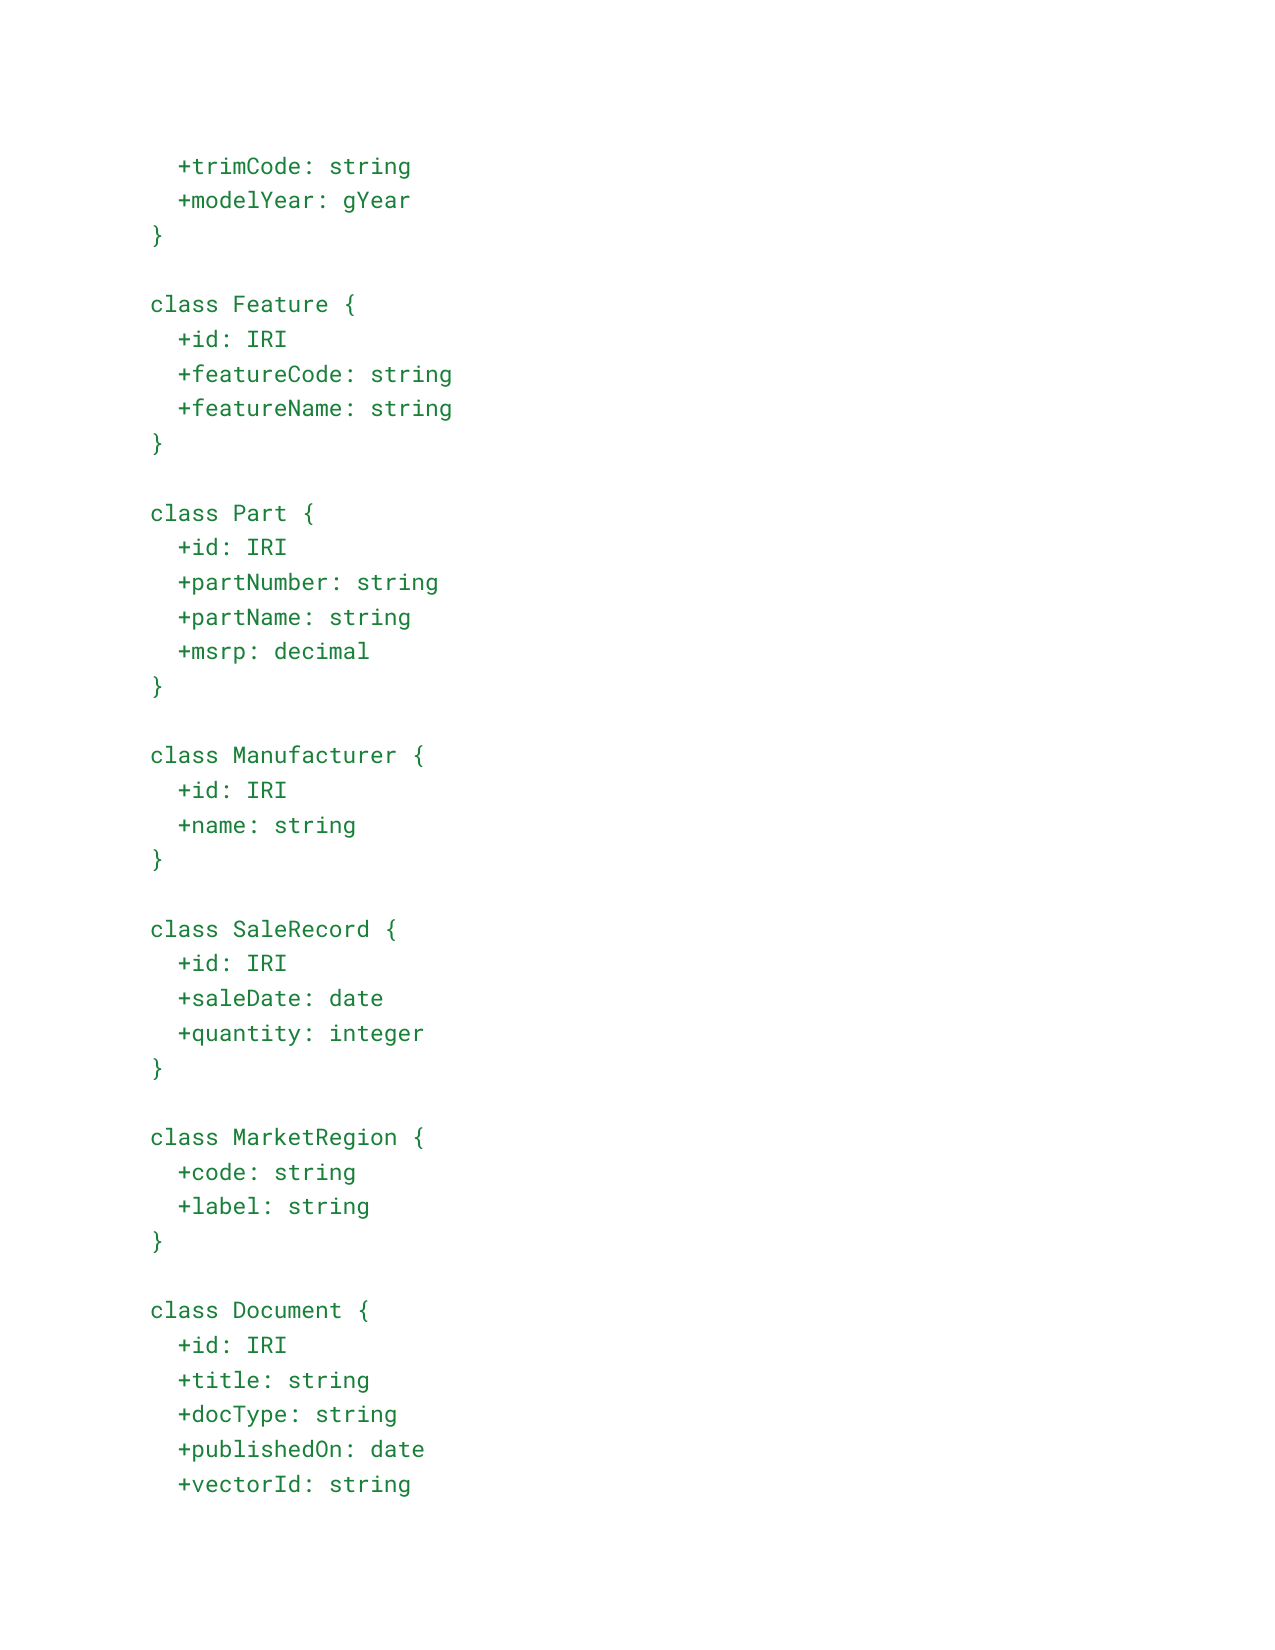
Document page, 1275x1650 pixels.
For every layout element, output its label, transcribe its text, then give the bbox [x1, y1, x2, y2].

text } [150, 670, 1125, 701]
text +code: string [150, 1156, 1125, 1186]
text +id: IRI [150, 323, 1125, 354]
text +msrp: decimal [150, 636, 1125, 666]
text +title: string [150, 1364, 1125, 1394]
text class Manufacturer { [150, 740, 1125, 770]
text } [150, 844, 1125, 874]
text +id: IRI [150, 948, 1125, 978]
text class Part { [150, 497, 1125, 527]
text } [150, 427, 1125, 458]
text +saleDate: date [150, 982, 1125, 1013]
text +id: IRI [150, 774, 1125, 804]
text class SaleRecord { [150, 913, 1125, 943]
text +label: string [150, 1191, 1125, 1221]
text +quantity: integer [150, 1017, 1125, 1047]
text +featureCode: string [150, 358, 1125, 388]
text +vectorId: string [150, 1468, 1125, 1498]
text } [150, 1225, 1125, 1256]
text +docType: string [150, 1399, 1125, 1429]
text class MarketRegion { [150, 1121, 1125, 1151]
text +partName: string [150, 601, 1125, 631]
text +modelYear: gYear [150, 185, 1125, 215]
text } [150, 219, 1125, 249]
text +publishedOn: date [150, 1433, 1125, 1464]
text class Document { [150, 1295, 1125, 1325]
text +partNumber: string [150, 566, 1125, 596]
text +id: IRI [150, 532, 1125, 562]
text class Feature { [150, 289, 1125, 319]
text } [150, 1052, 1125, 1082]
text +id: IRI [150, 1329, 1125, 1359]
text +featureName: string [150, 393, 1125, 423]
text +name: string [150, 809, 1125, 839]
text +trimCode: string [150, 150, 1125, 180]
